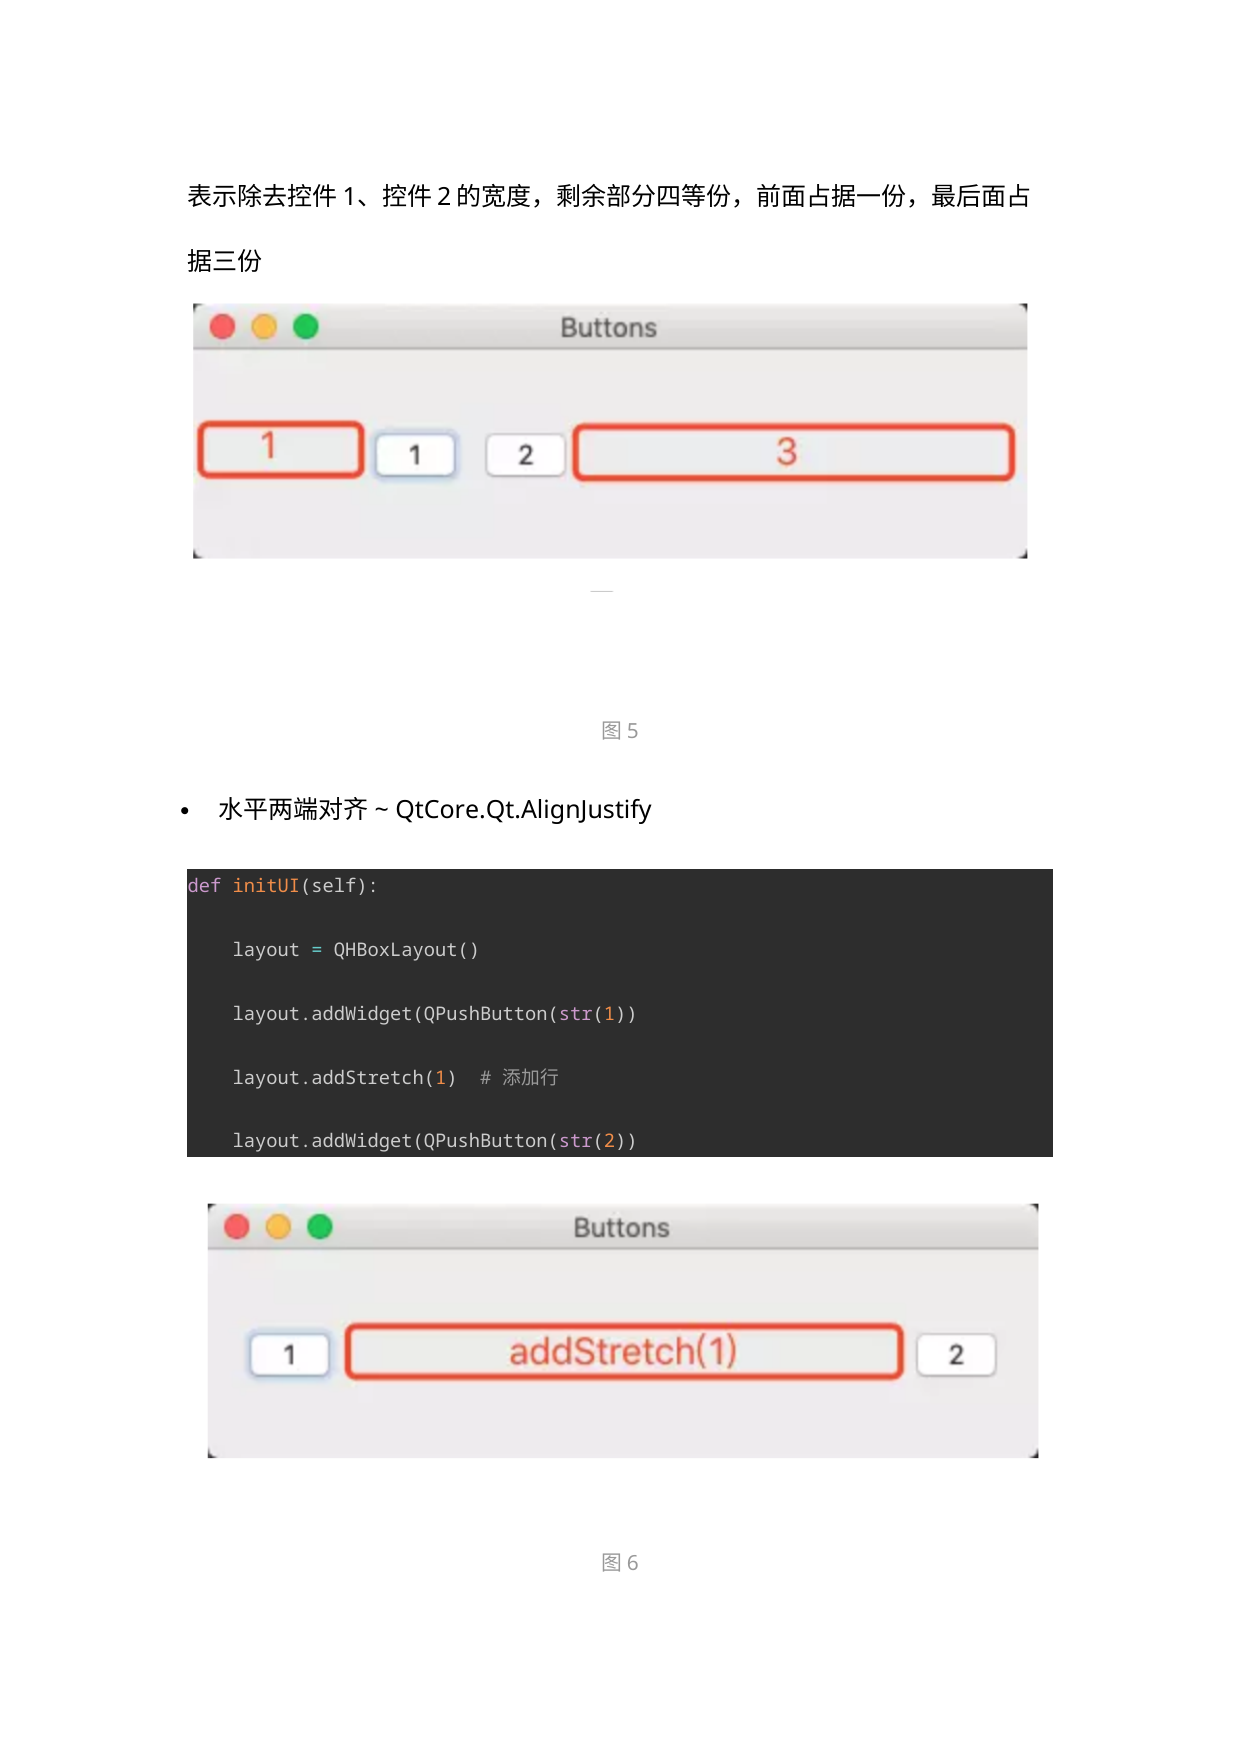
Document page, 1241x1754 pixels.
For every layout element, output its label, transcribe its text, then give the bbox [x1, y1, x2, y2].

text 图6 [187, 1545, 1053, 1578]
text layout.addWidget(QPushButton(str(2)) [187, 1124, 1053, 1157]
list 水平两端对齐 ~ QtCore.Qt.AlignJustify [181, 775, 1053, 840]
picture [187, 292, 1042, 592]
text def initUI(self): [187, 869, 1053, 902]
text 图5 [187, 713, 1053, 746]
picture [187, 1187, 1053, 1479]
text layout.addWidget(QPushButton(str(1)) [187, 997, 1053, 1029]
text layout = QHBoxLayout() [187, 933, 1053, 965]
text layout.addStretch(1) # 添加行 [187, 1060, 1053, 1093]
